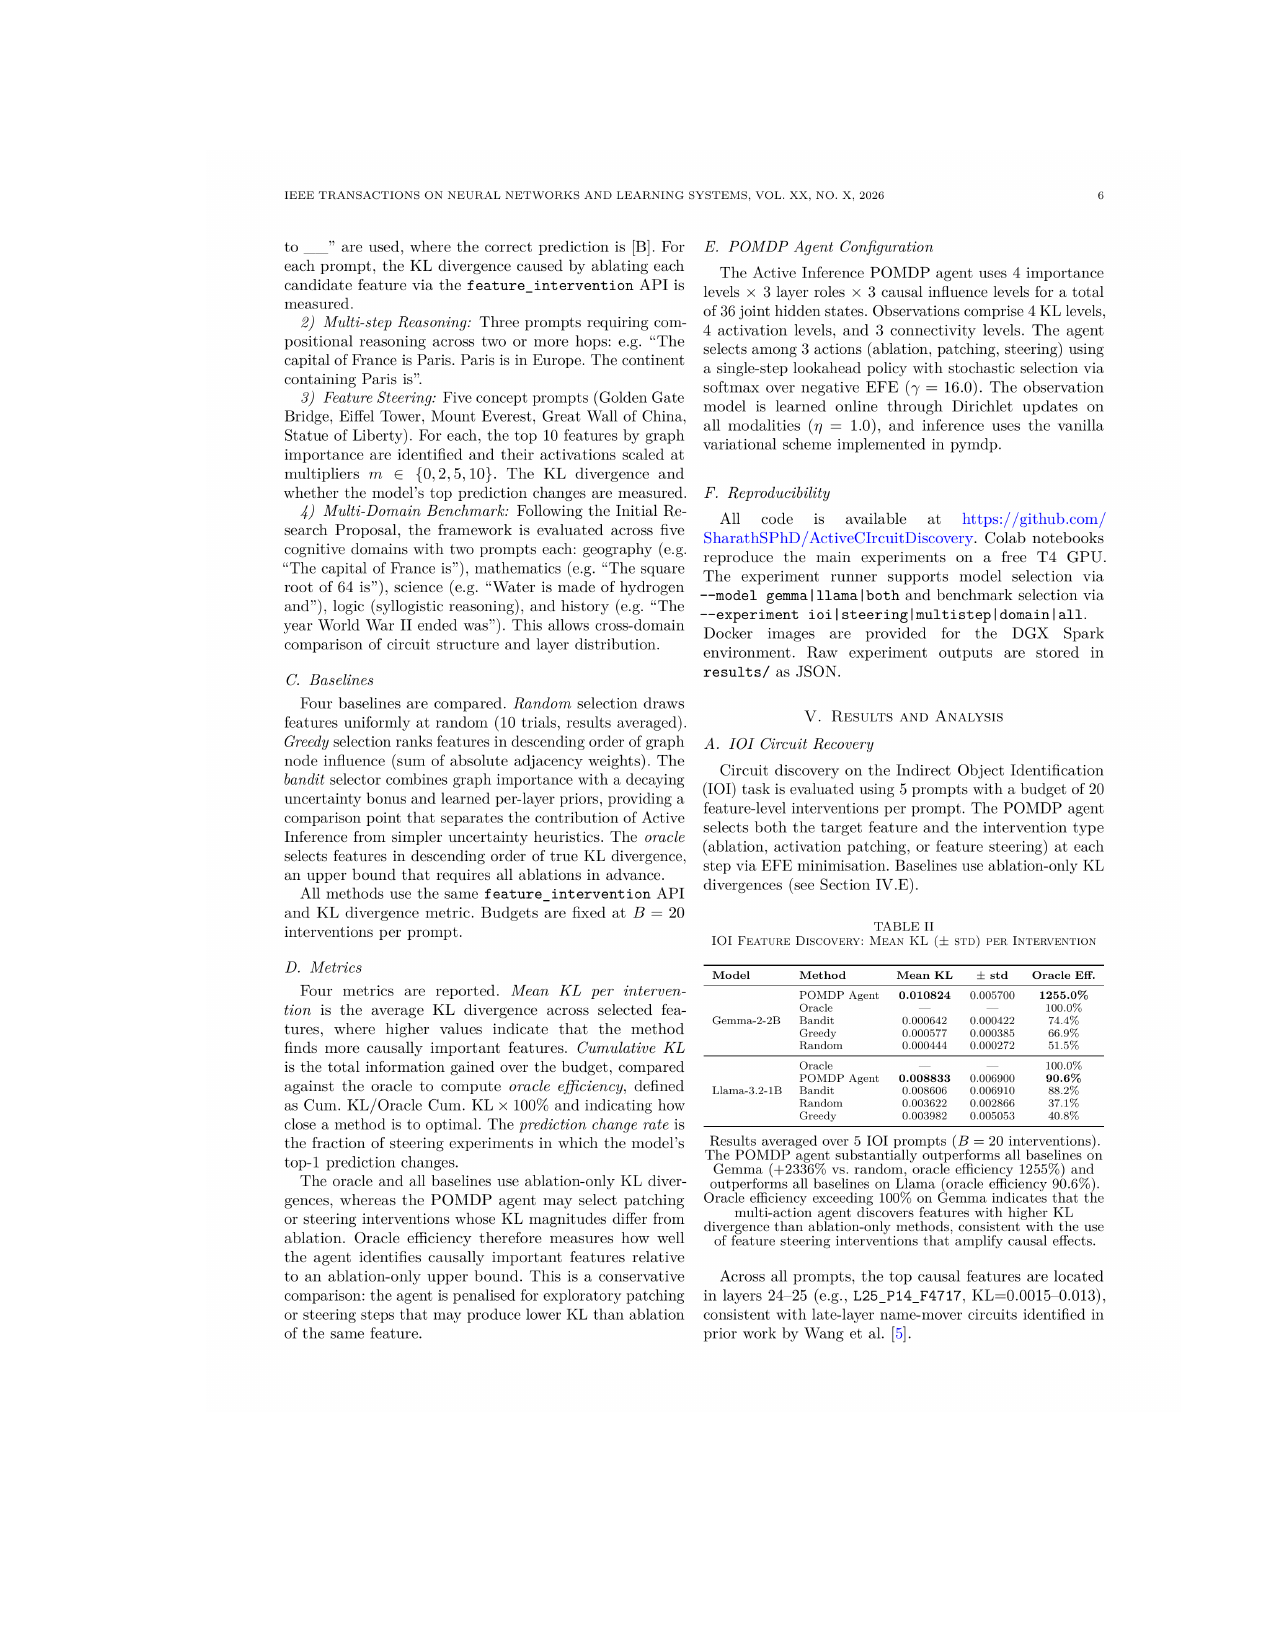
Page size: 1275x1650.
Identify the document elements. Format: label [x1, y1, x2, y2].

picture [206, 150, 1182, 1412]
